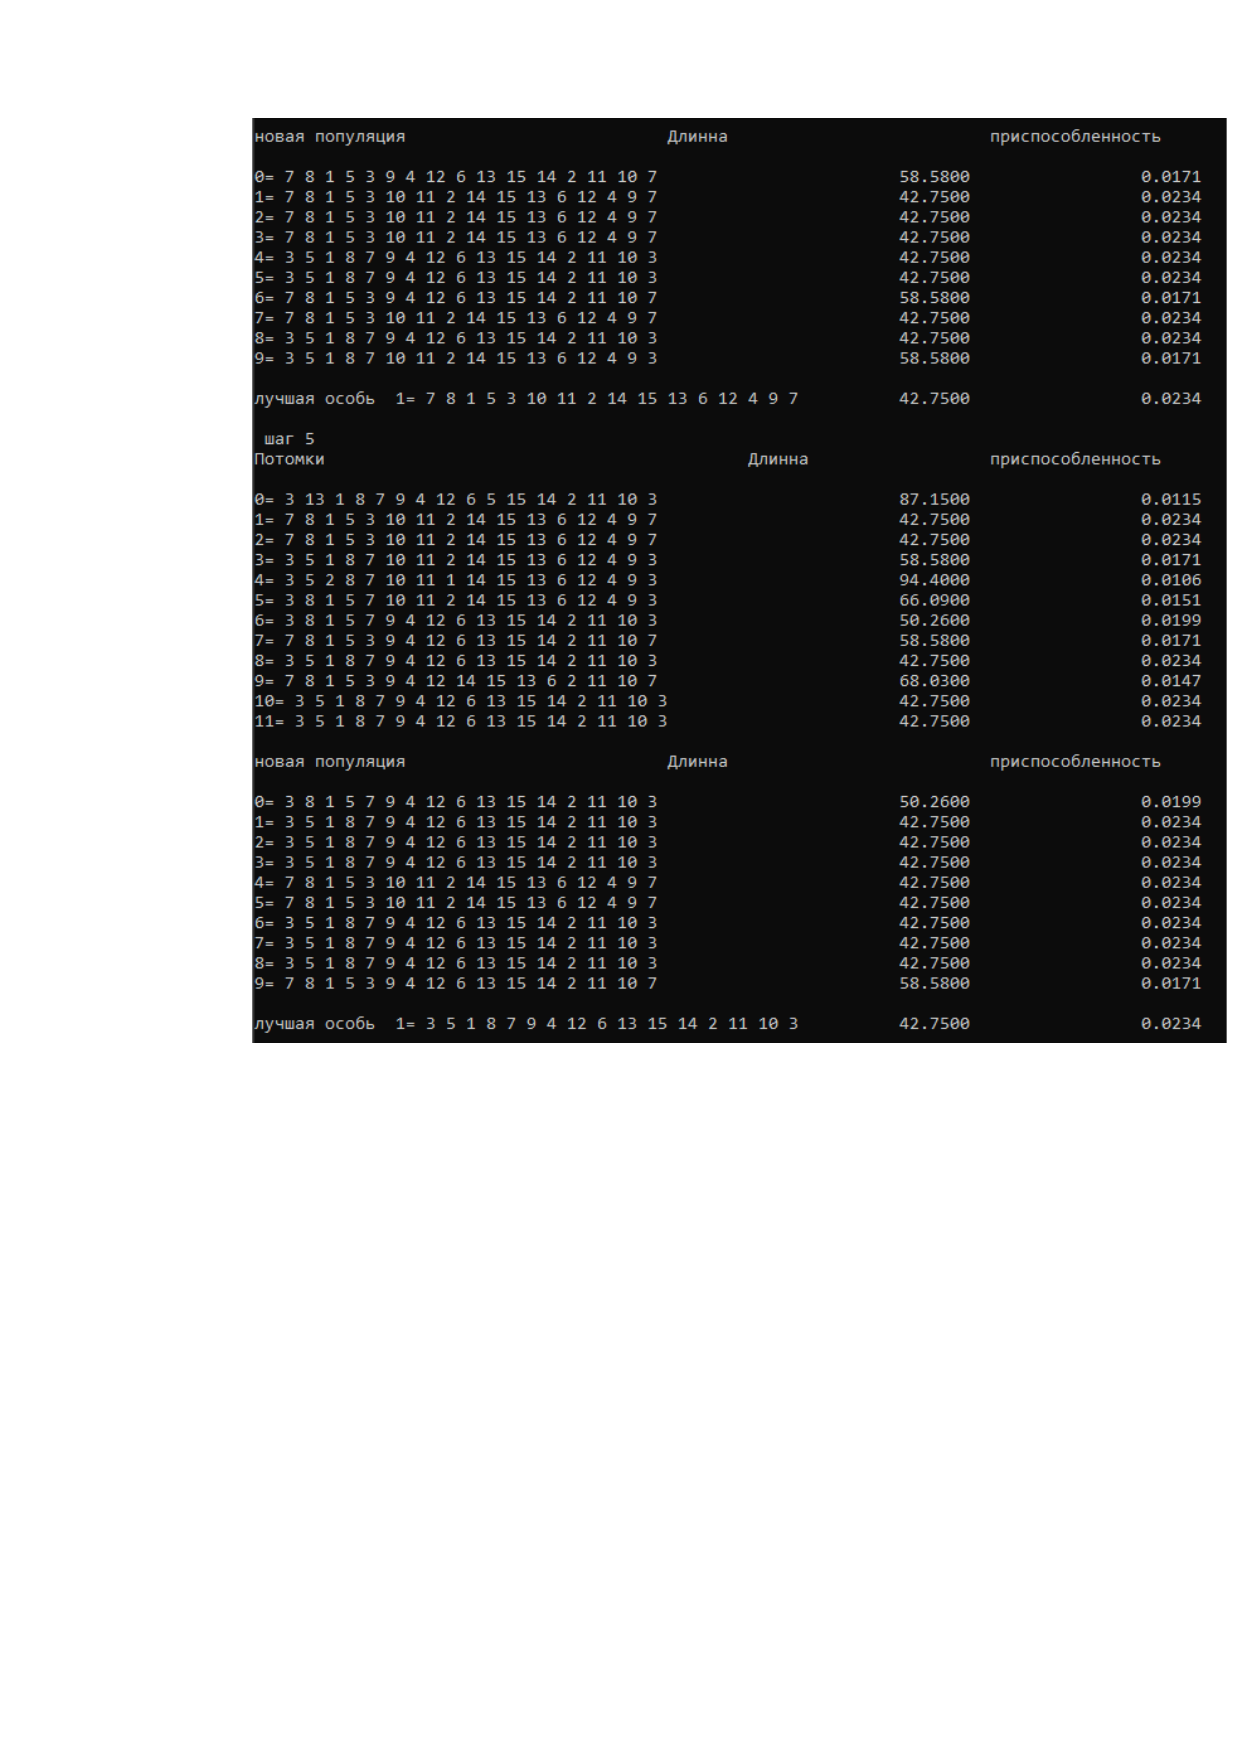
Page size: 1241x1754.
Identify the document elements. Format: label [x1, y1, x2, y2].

picture [252, 118, 1227, 1043]
